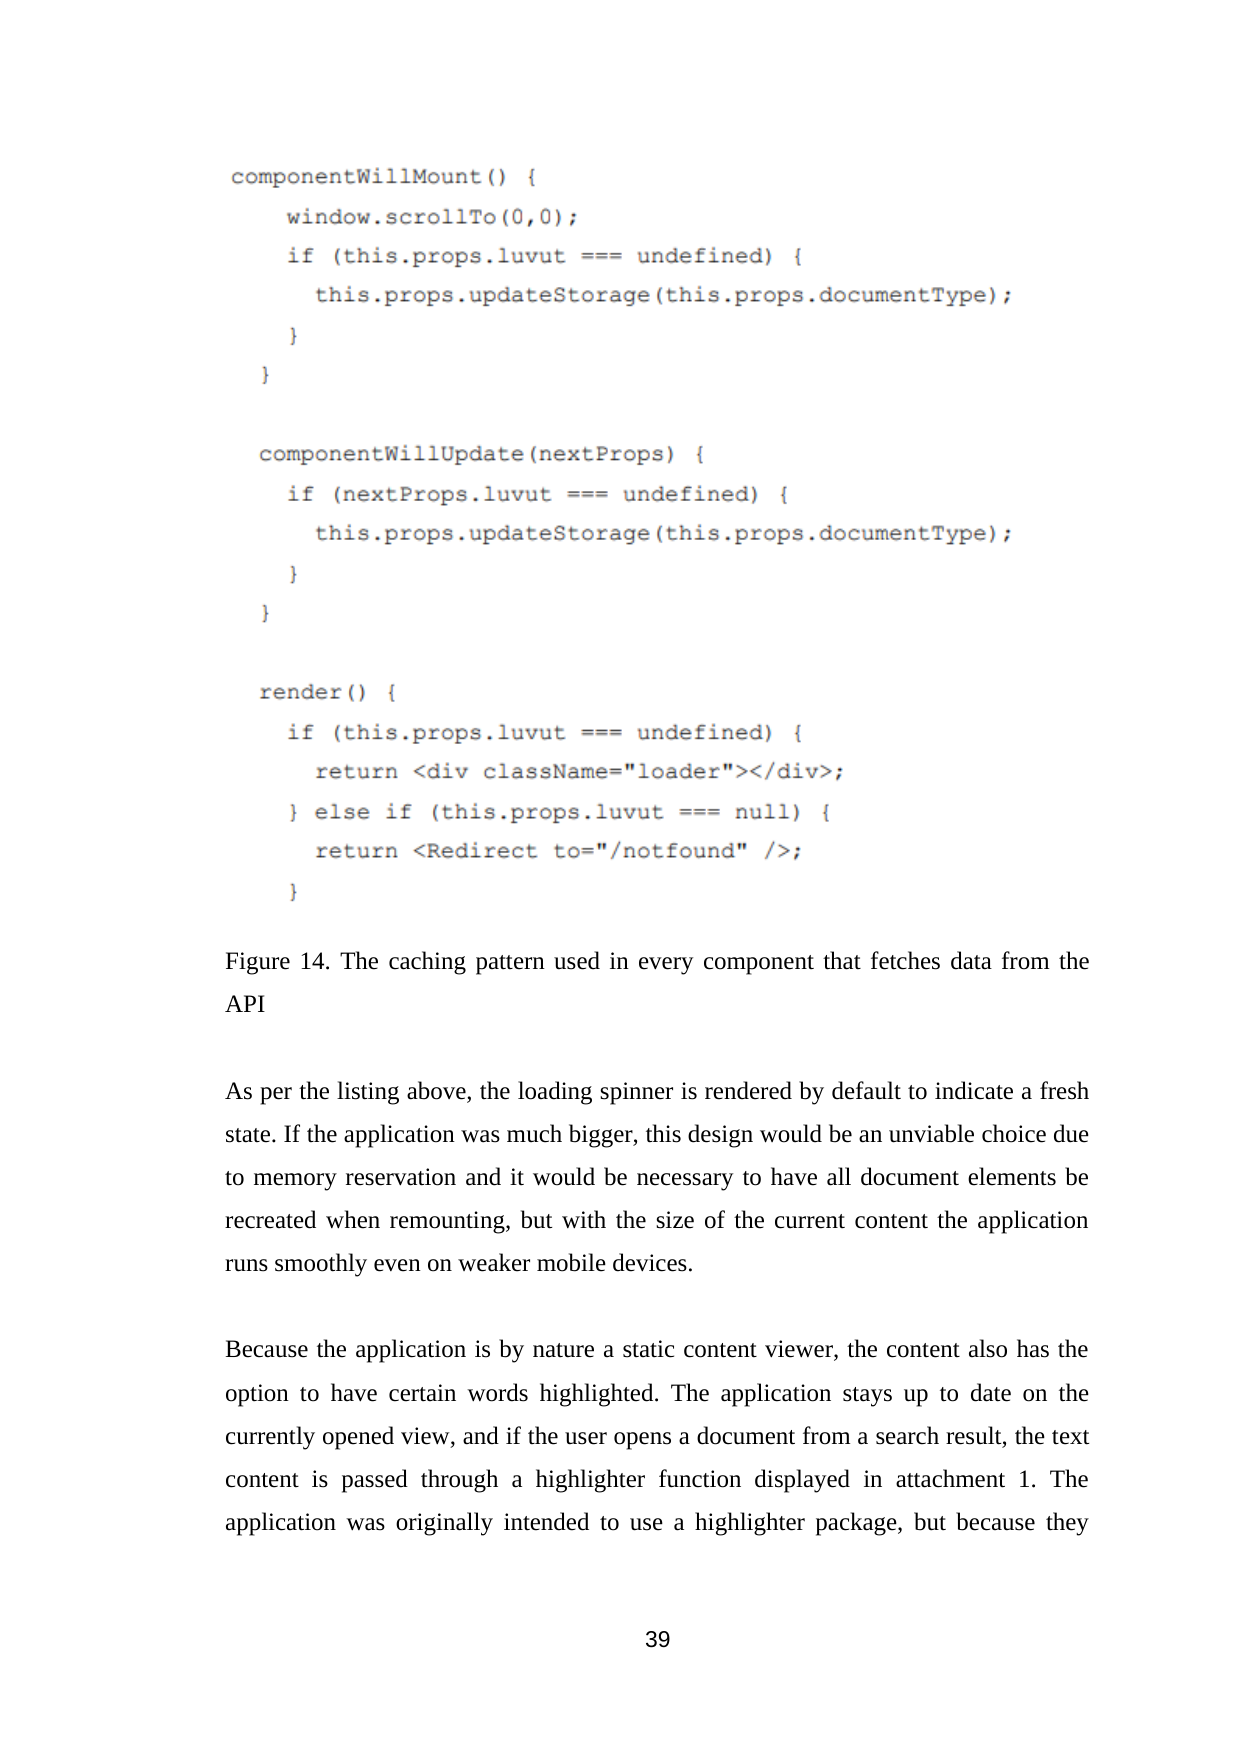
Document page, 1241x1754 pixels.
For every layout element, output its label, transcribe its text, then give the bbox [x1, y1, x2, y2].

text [225, 1334, 1090, 1536]
picture [225, 150, 1200, 934]
text As per the listing above, the loading spinner is rendered by default to indicate a fresh state. If the application was much bigger, this design would be an unviable choice due to memory reservation and it would be necessary to have all document elements be recreated when remounting, but with the size of the current content the application runs smoothly even on weaker mobile devices. [225, 1076, 1090, 1277]
text Figure 14. The caching pattern used in every component that fetches data from the API [225, 946, 1090, 1018]
